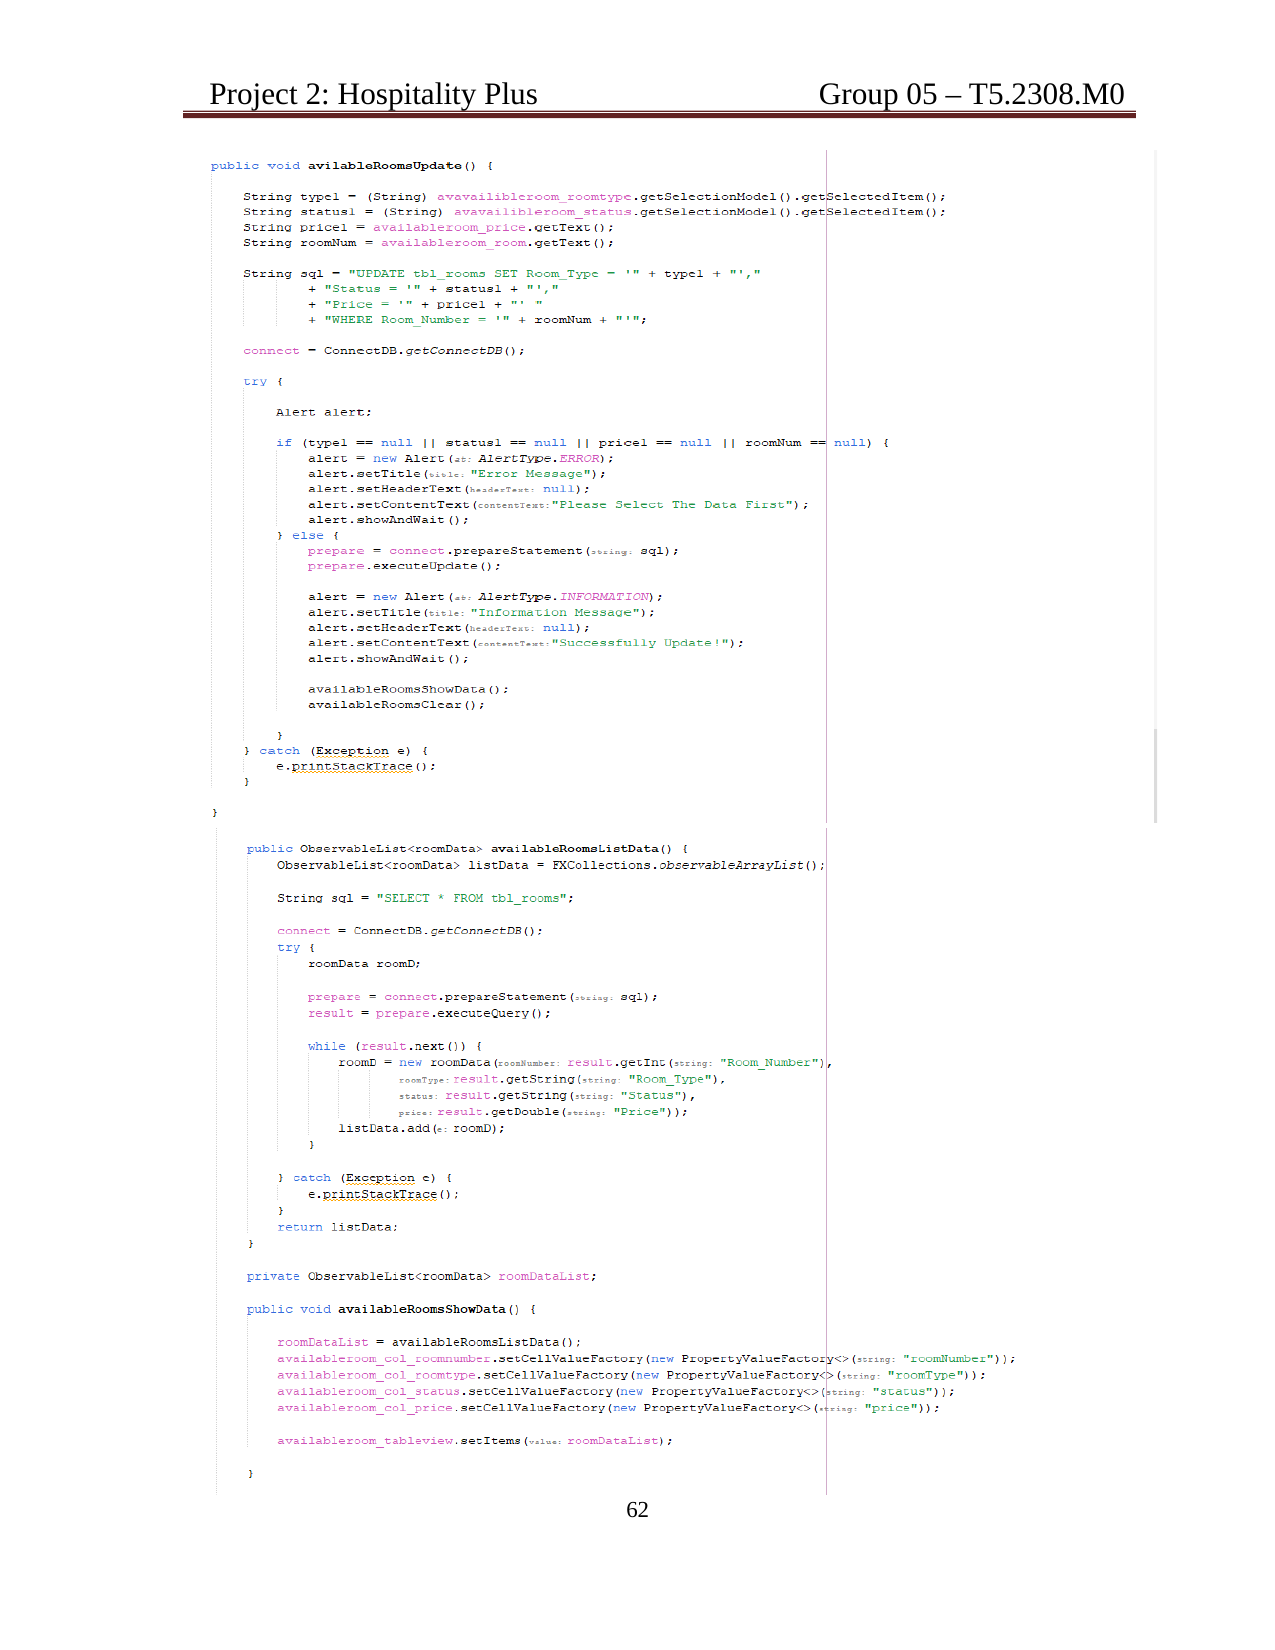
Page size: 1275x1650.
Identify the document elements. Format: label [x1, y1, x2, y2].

picture [182, 150, 1158, 823]
picture [213, 828, 1189, 1495]
